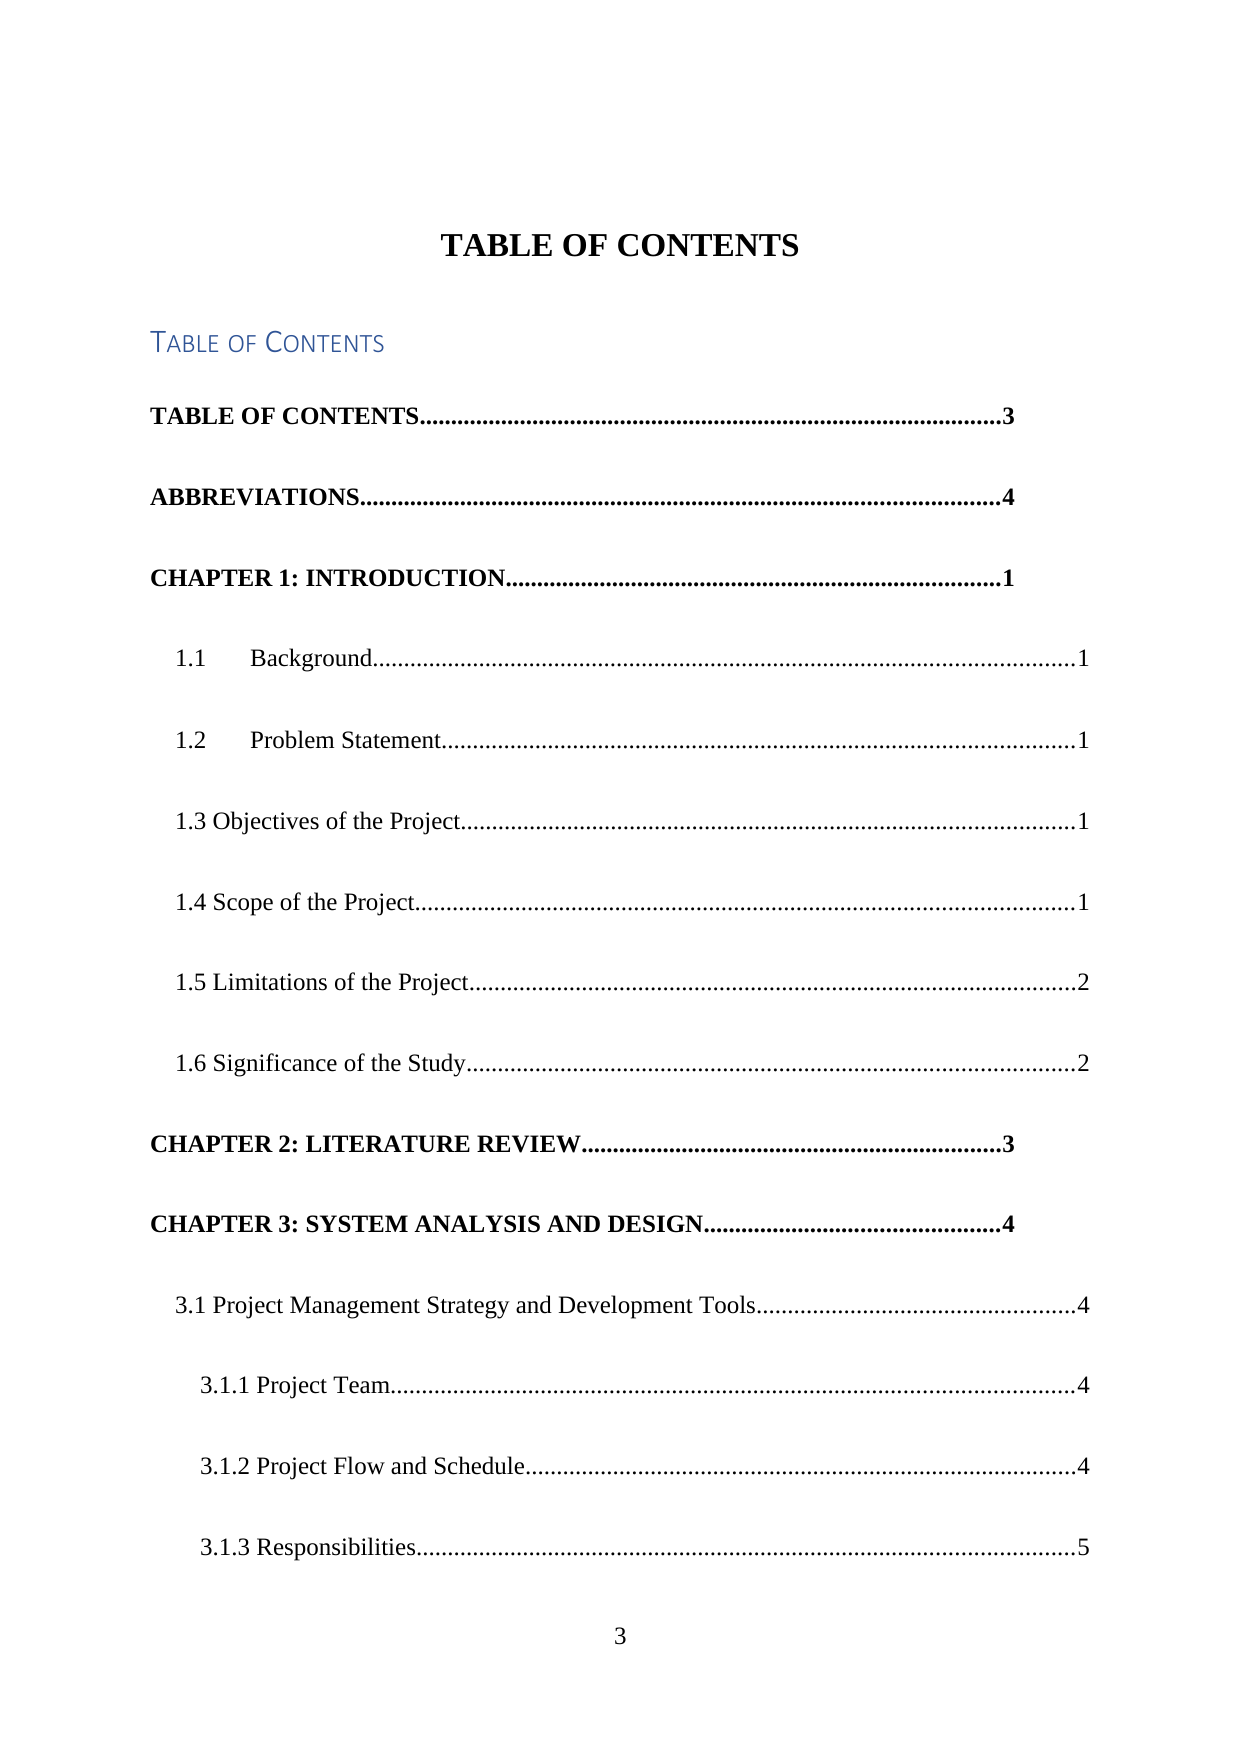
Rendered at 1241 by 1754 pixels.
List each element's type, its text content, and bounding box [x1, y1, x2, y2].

subtitle TABLE OF CONTENTS [150, 225, 1090, 263]
